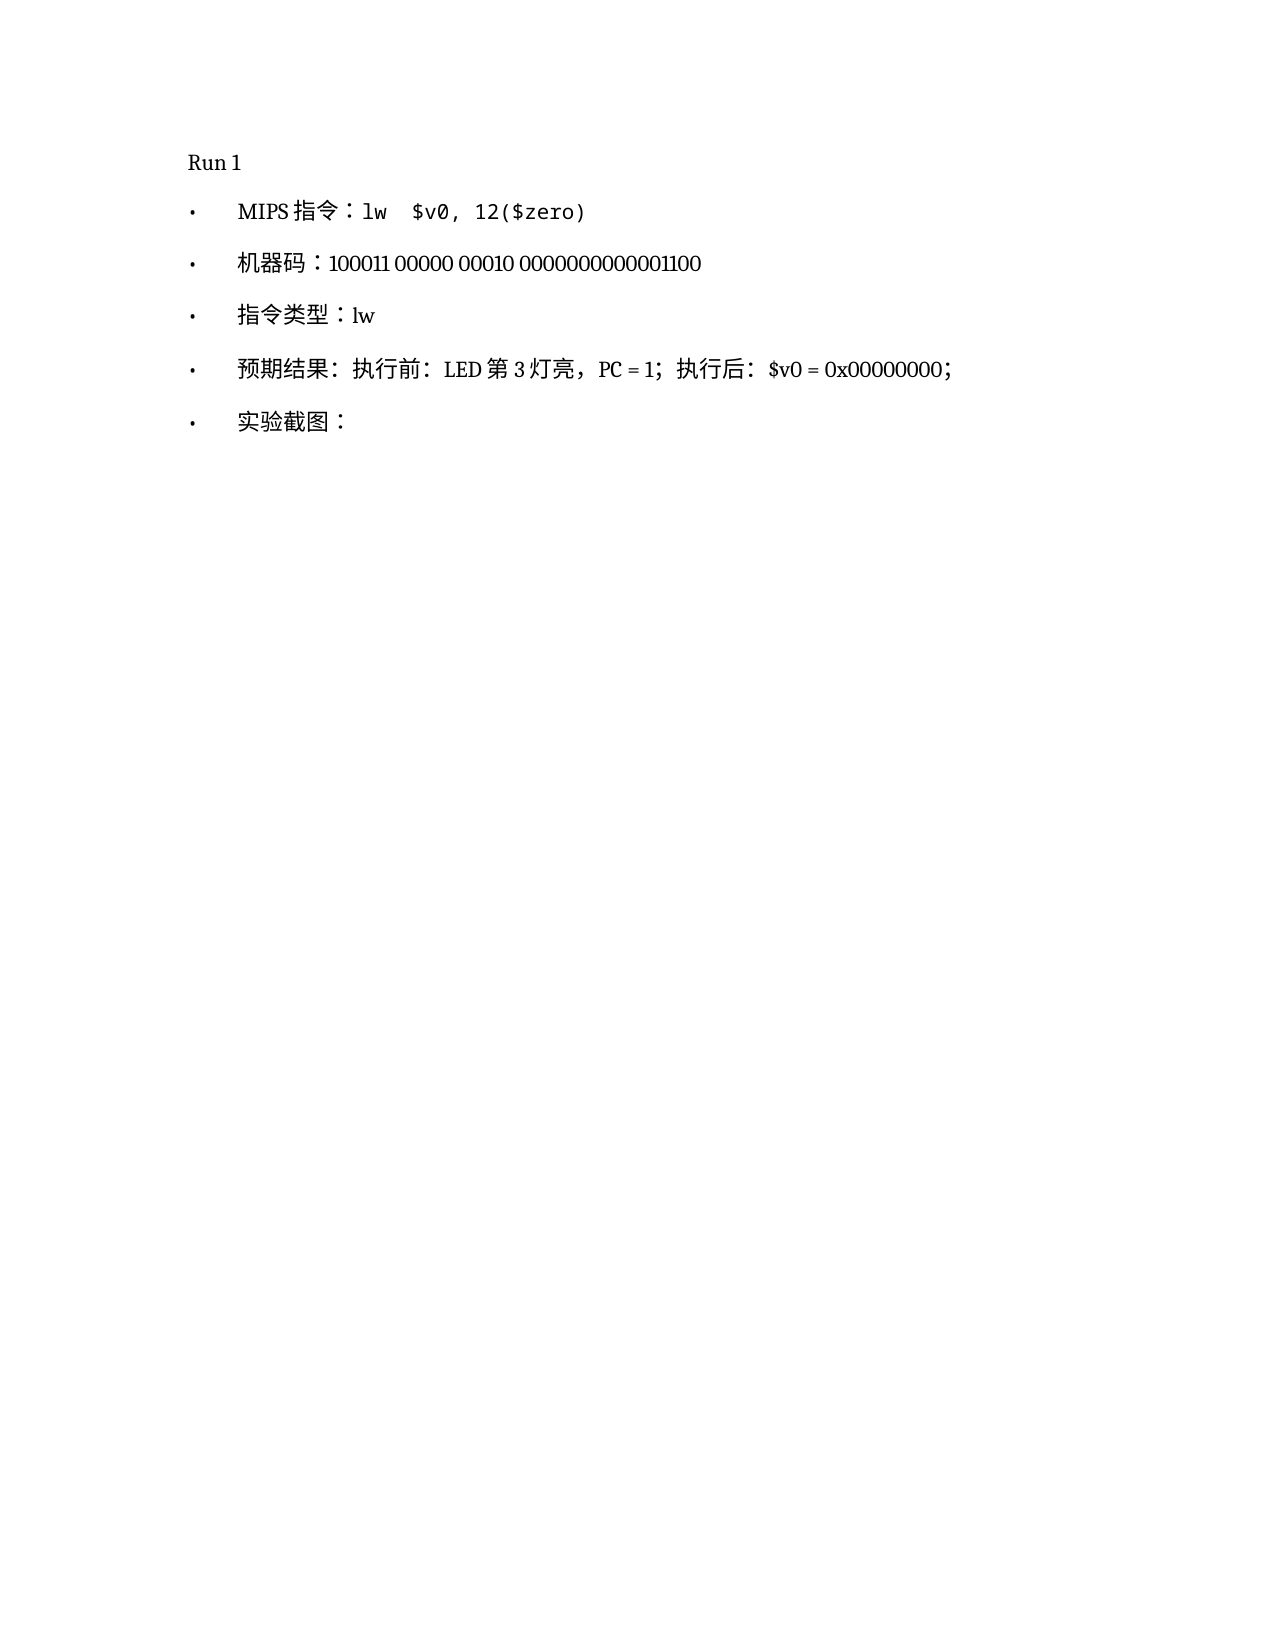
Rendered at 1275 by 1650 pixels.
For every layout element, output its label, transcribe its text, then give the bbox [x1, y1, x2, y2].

list 指令类型：lw [187, 299, 1087, 331]
list MIPS指令：lw $v0, 12($zero) [187, 195, 1087, 226]
list 预期结果：执行前：LED第3灯亮，PC = 1；执行后：$v0 = 0x00000000； [187, 351, 1087, 384]
list 机器码：100011 00000 00010 0000000000001100 [187, 247, 1087, 278]
list 实验截图： [187, 405, 1087, 437]
text Run 1 [187, 150, 1087, 176]
